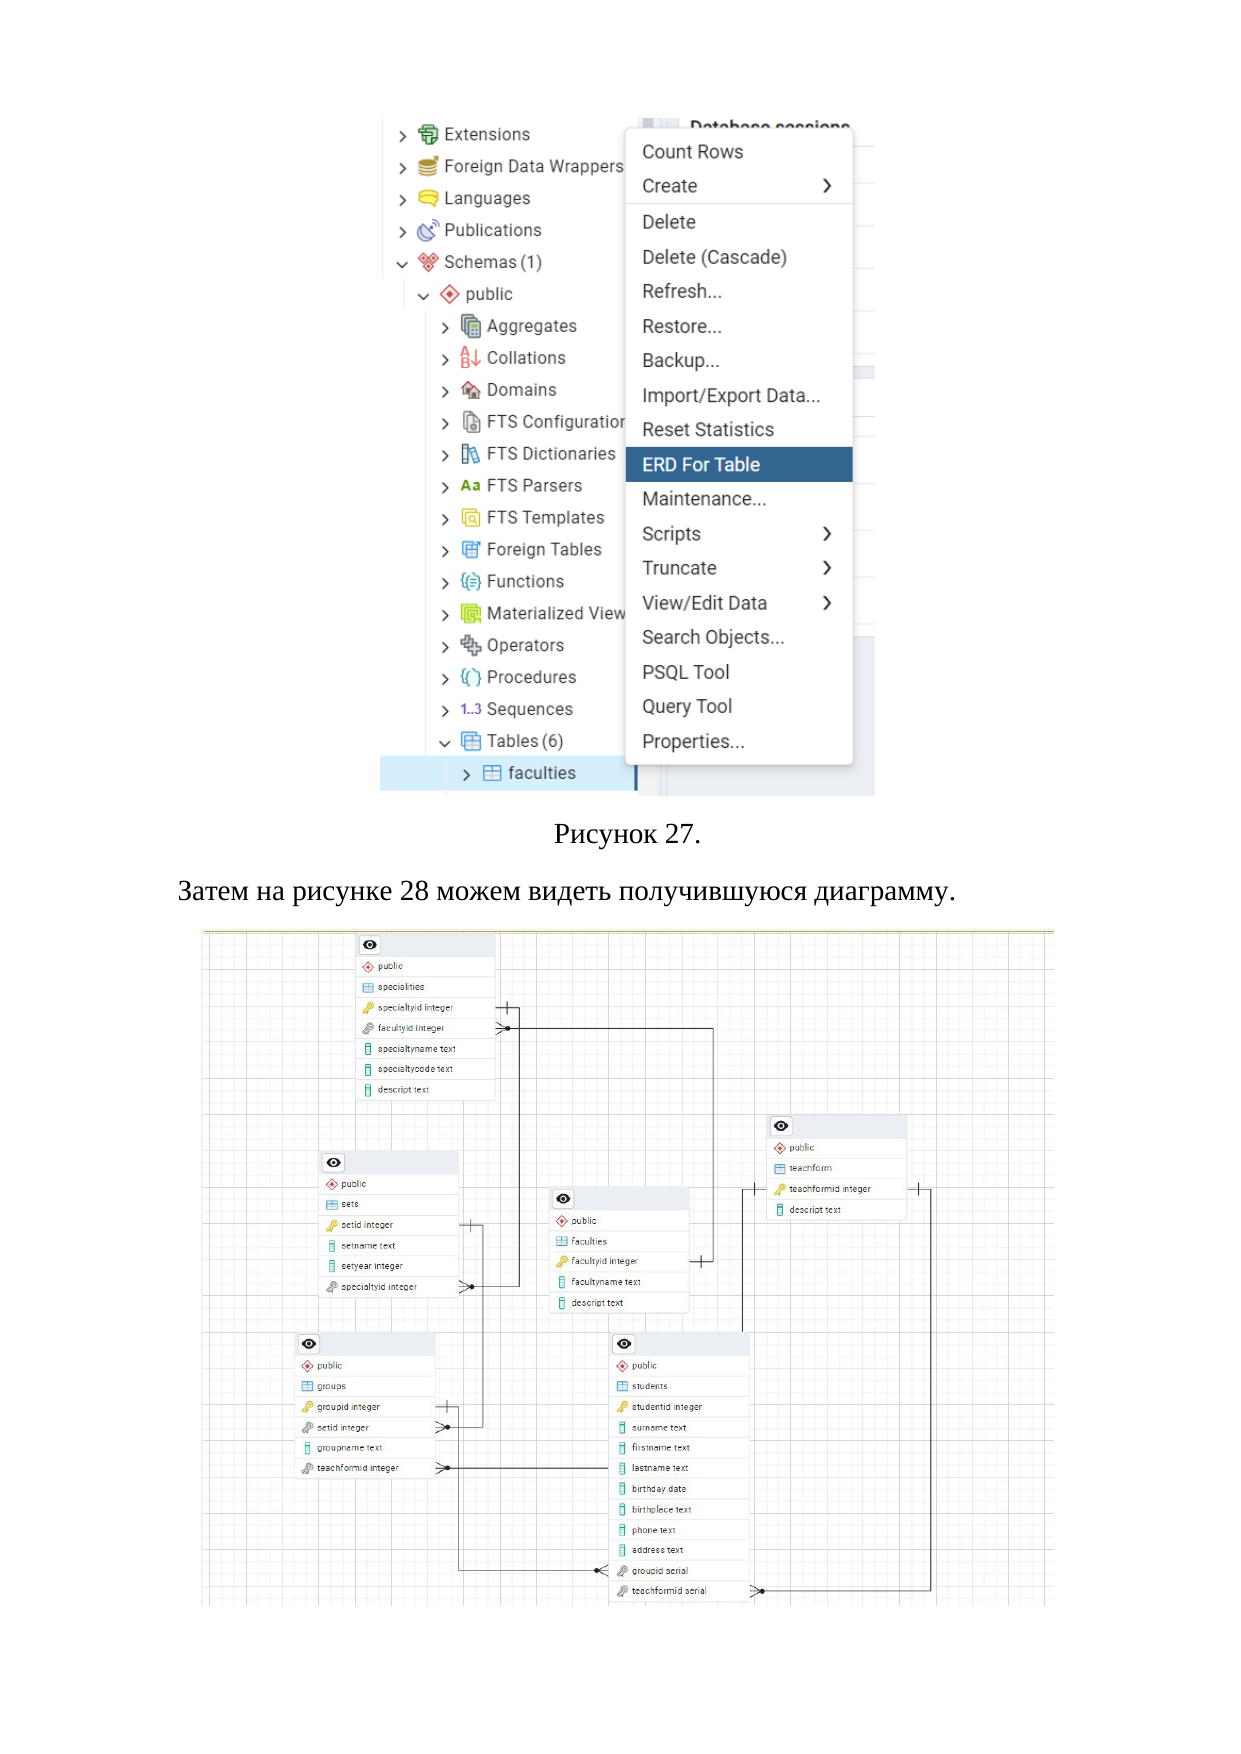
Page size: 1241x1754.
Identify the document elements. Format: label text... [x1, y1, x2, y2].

picture [380, 118, 875, 796]
text Затем на рисунке 28 можем видеть получившуюся диаграмму. [177, 873, 1078, 906]
text Рисунок 27. [177, 816, 1078, 850]
picture [201, 929, 1054, 1606]
